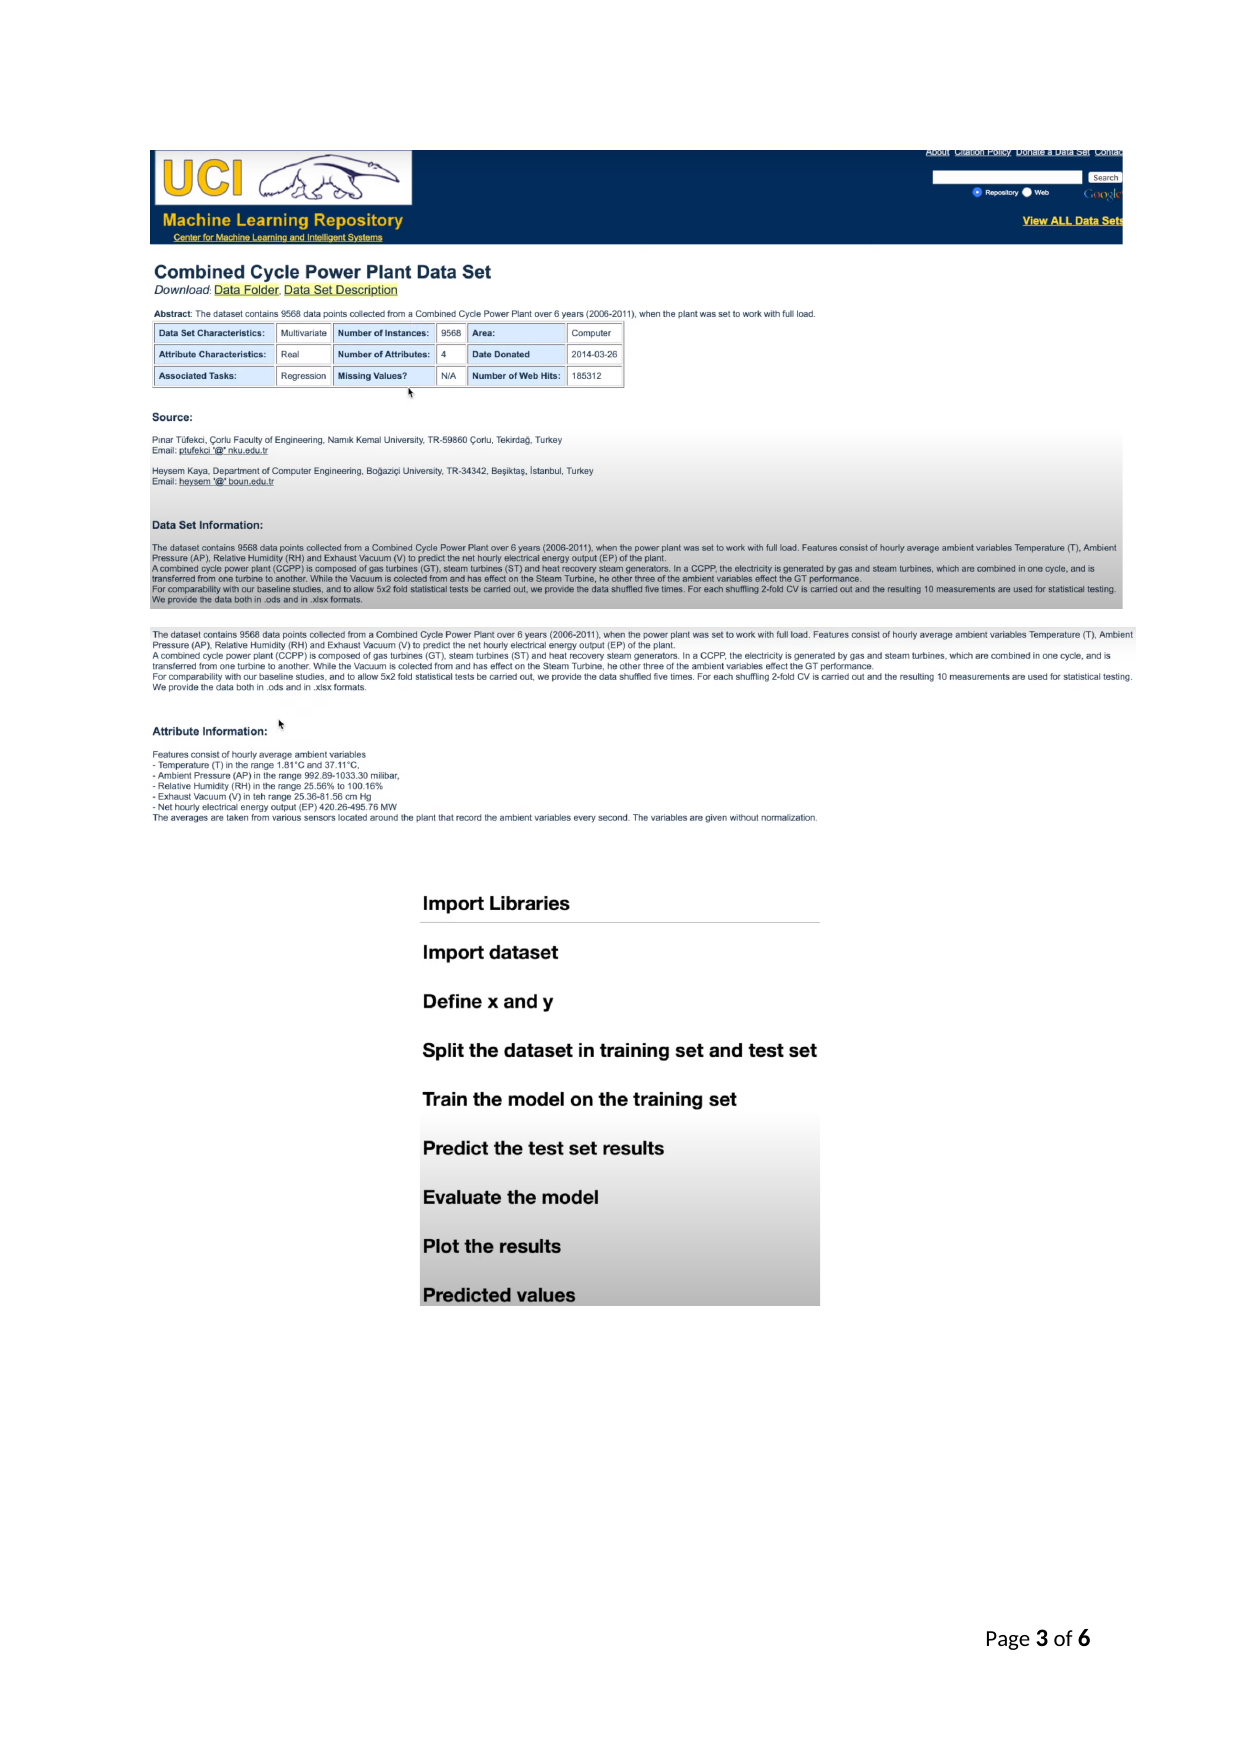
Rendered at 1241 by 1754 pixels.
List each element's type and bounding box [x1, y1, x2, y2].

picture [419, 889, 821, 1306]
picture [150, 627, 1136, 824]
picture [150, 150, 1123, 609]
